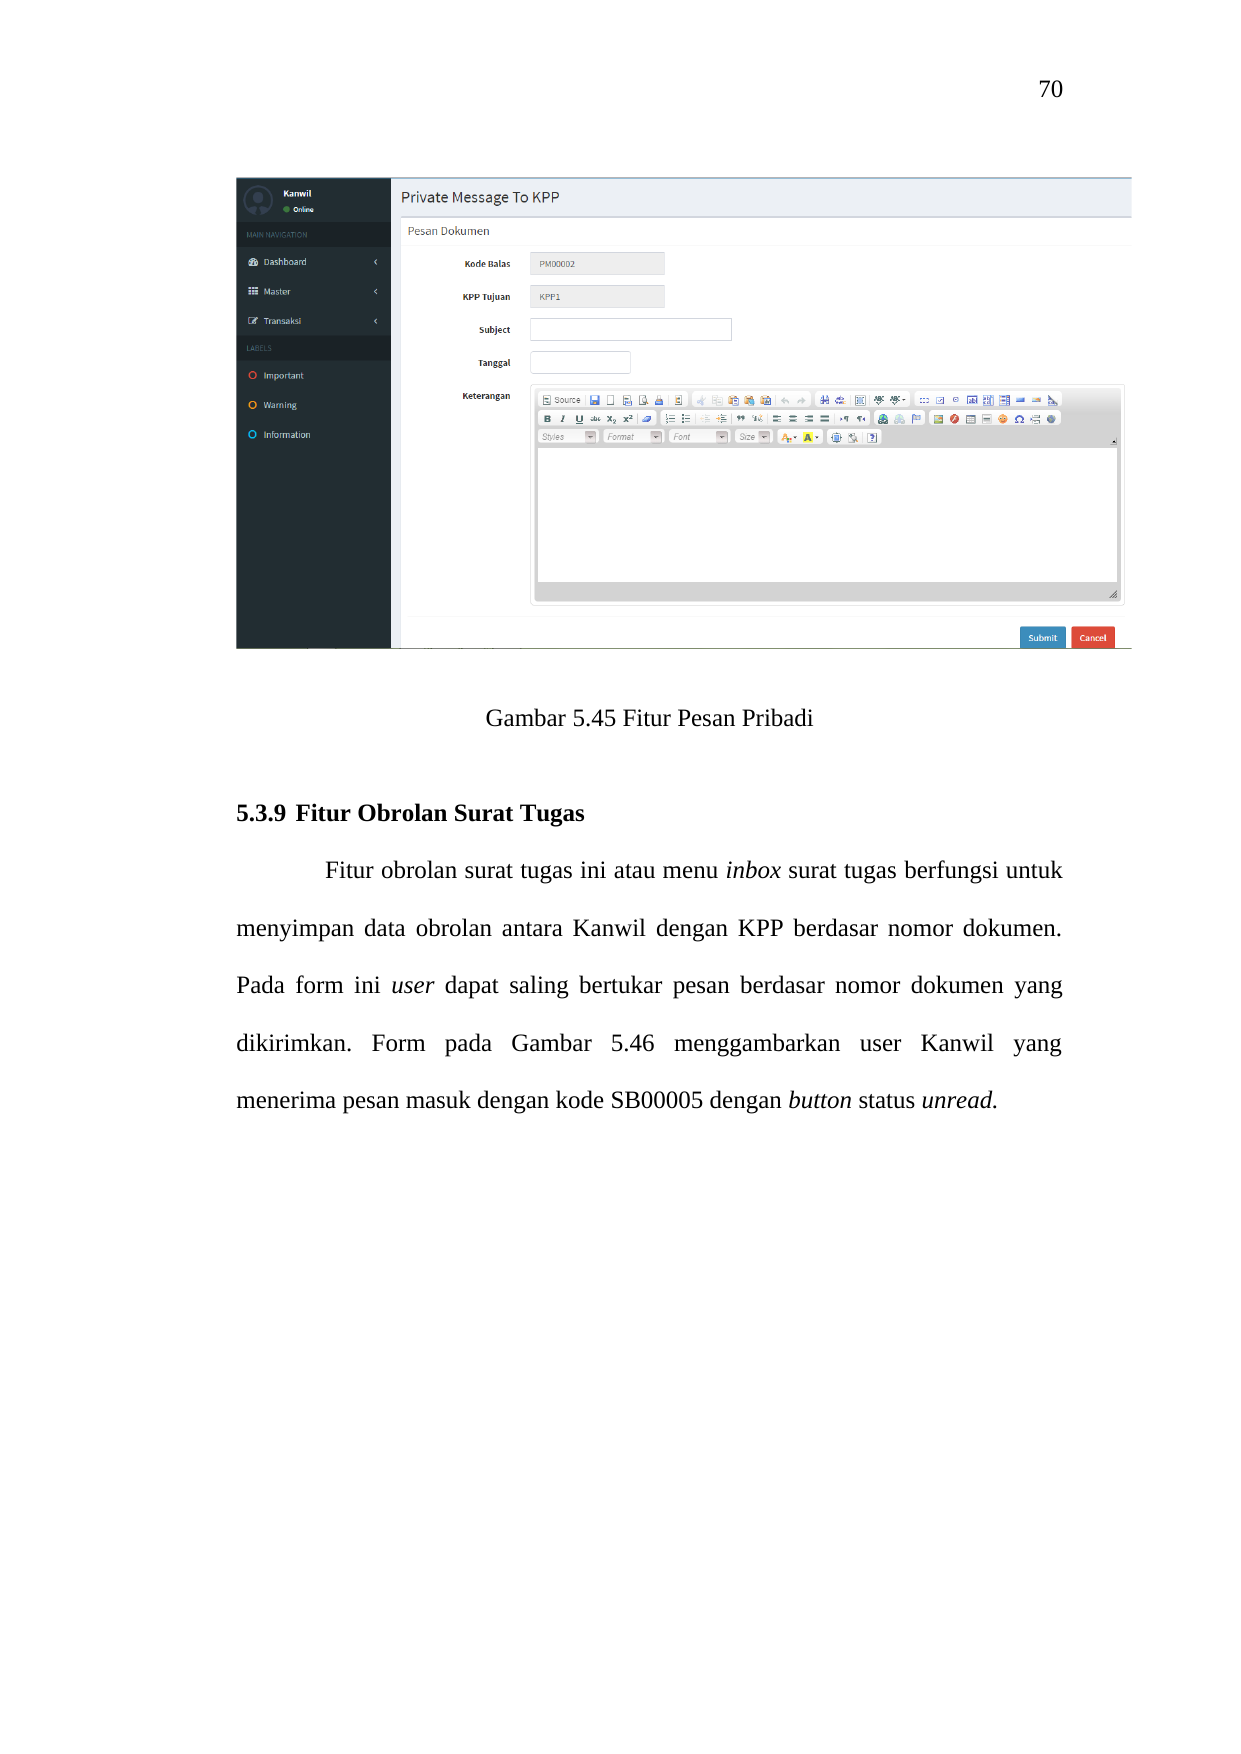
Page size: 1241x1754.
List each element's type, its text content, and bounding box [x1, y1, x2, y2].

text Fitur obrolan surat tugas ini atau menu inbox surat tugas berfungsi untuk menyimpan data obrolan antara Kanwil dengan KPP berdasar nomor dokumen. Pada form ini user dapat saling bertukar pesan berdasar nomor dokumen yang dikirimkan. Form pada Gambar 5.46 menggambarkan user Kanwil yang menerima pesan masuk dengan kode SB00005 dengan button status unread. [236, 855, 1063, 1114]
picture [236, 177, 1132, 649]
subtitle Fitur Obrolan Surat Tugas [236, 798, 1063, 827]
